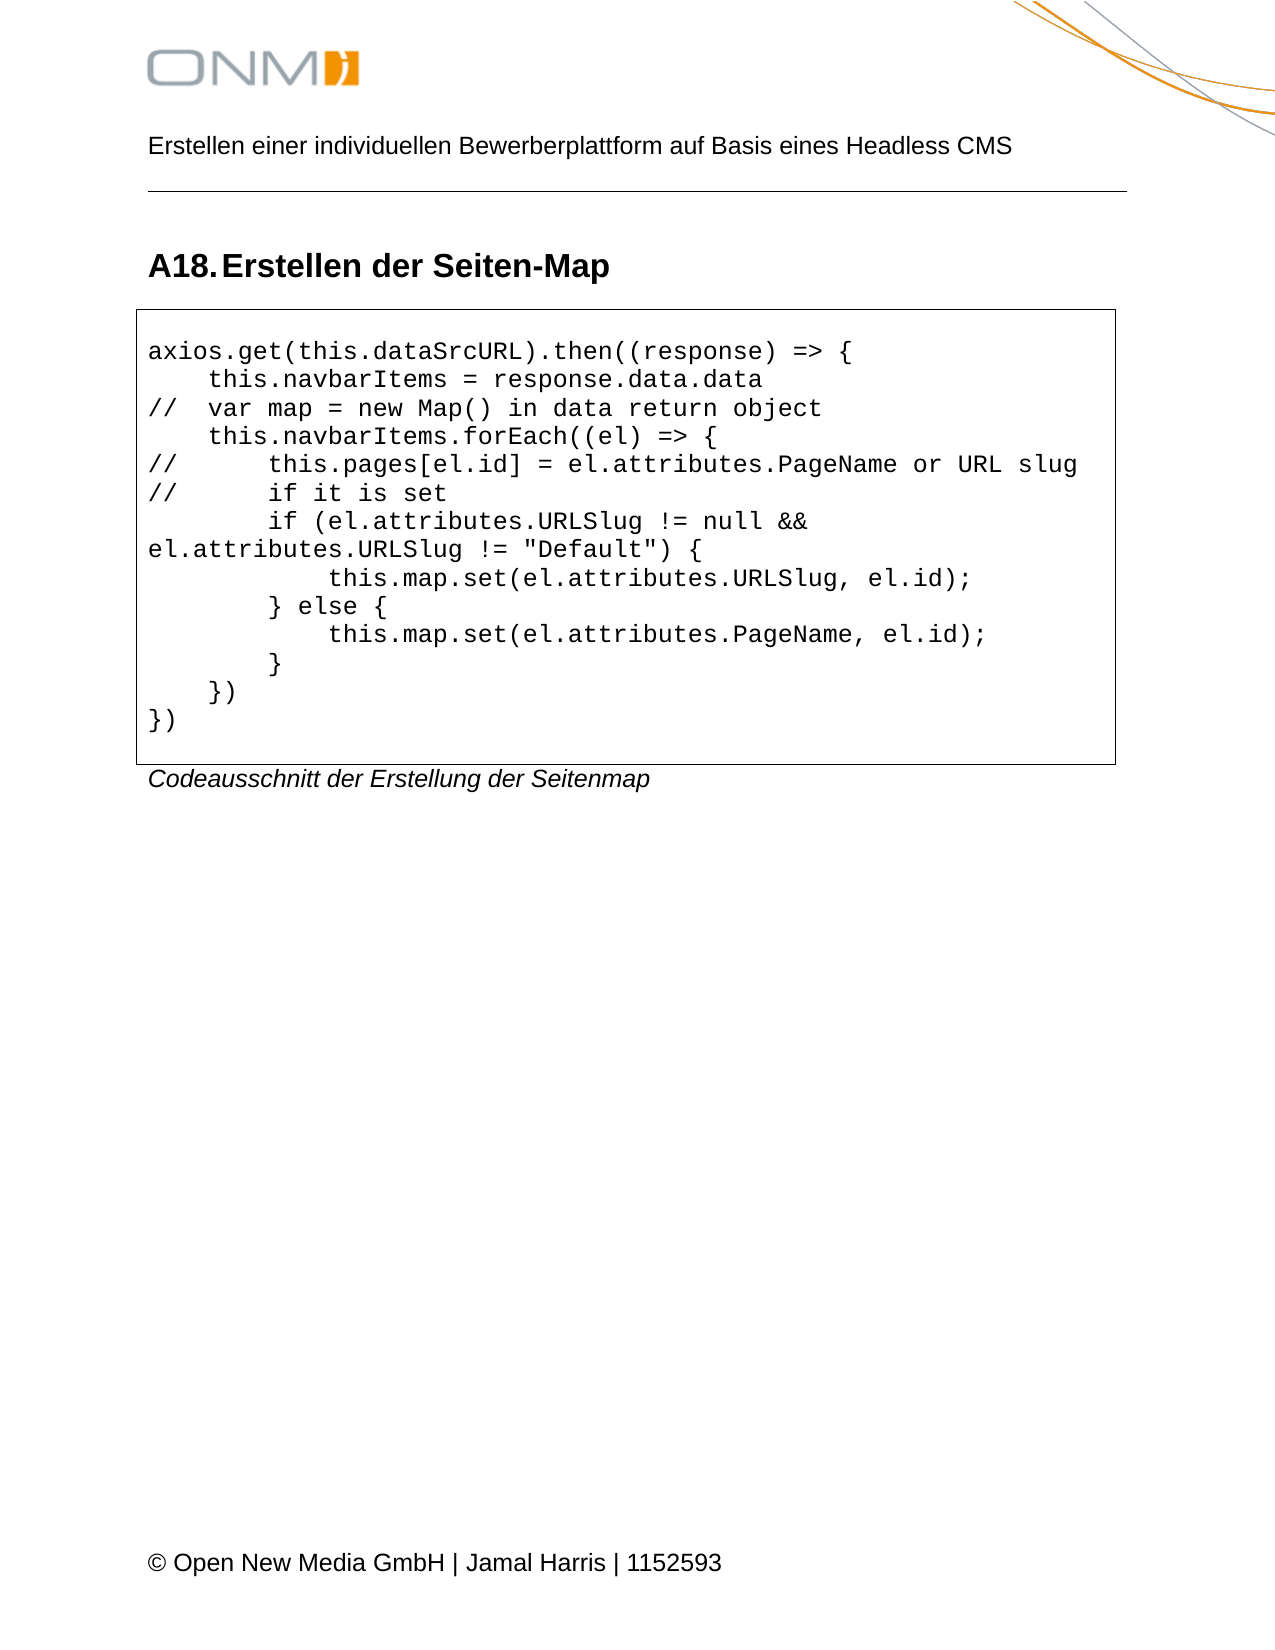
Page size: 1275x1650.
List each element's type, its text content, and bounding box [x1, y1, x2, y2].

table_header axios.get(this.dataSrcURL).then((response) => { this.navbarItems = response.data.data // var map = new Map() in data return object this.navbarItems.forEach((el) => { // this.pages[el.id] = el.attributes.PageName or URL slug // if it is set if (el.attributes.URLSlug != null && el.attributes.URLSlug != "Default") { this.map.set(el.attributes.URLSlug, el.id); } else { this.map.set(el.attributes.PageName, el.id); } }) }) [137, 310, 1115, 763]
text Codeausschnitt der Erstellung der Seitenmap [148, 764, 1127, 793]
picture [116, 0, 413, 104]
text Erstellen der Seiten-Map [148, 246, 1127, 284]
picture [1000, 1, 1275, 147]
